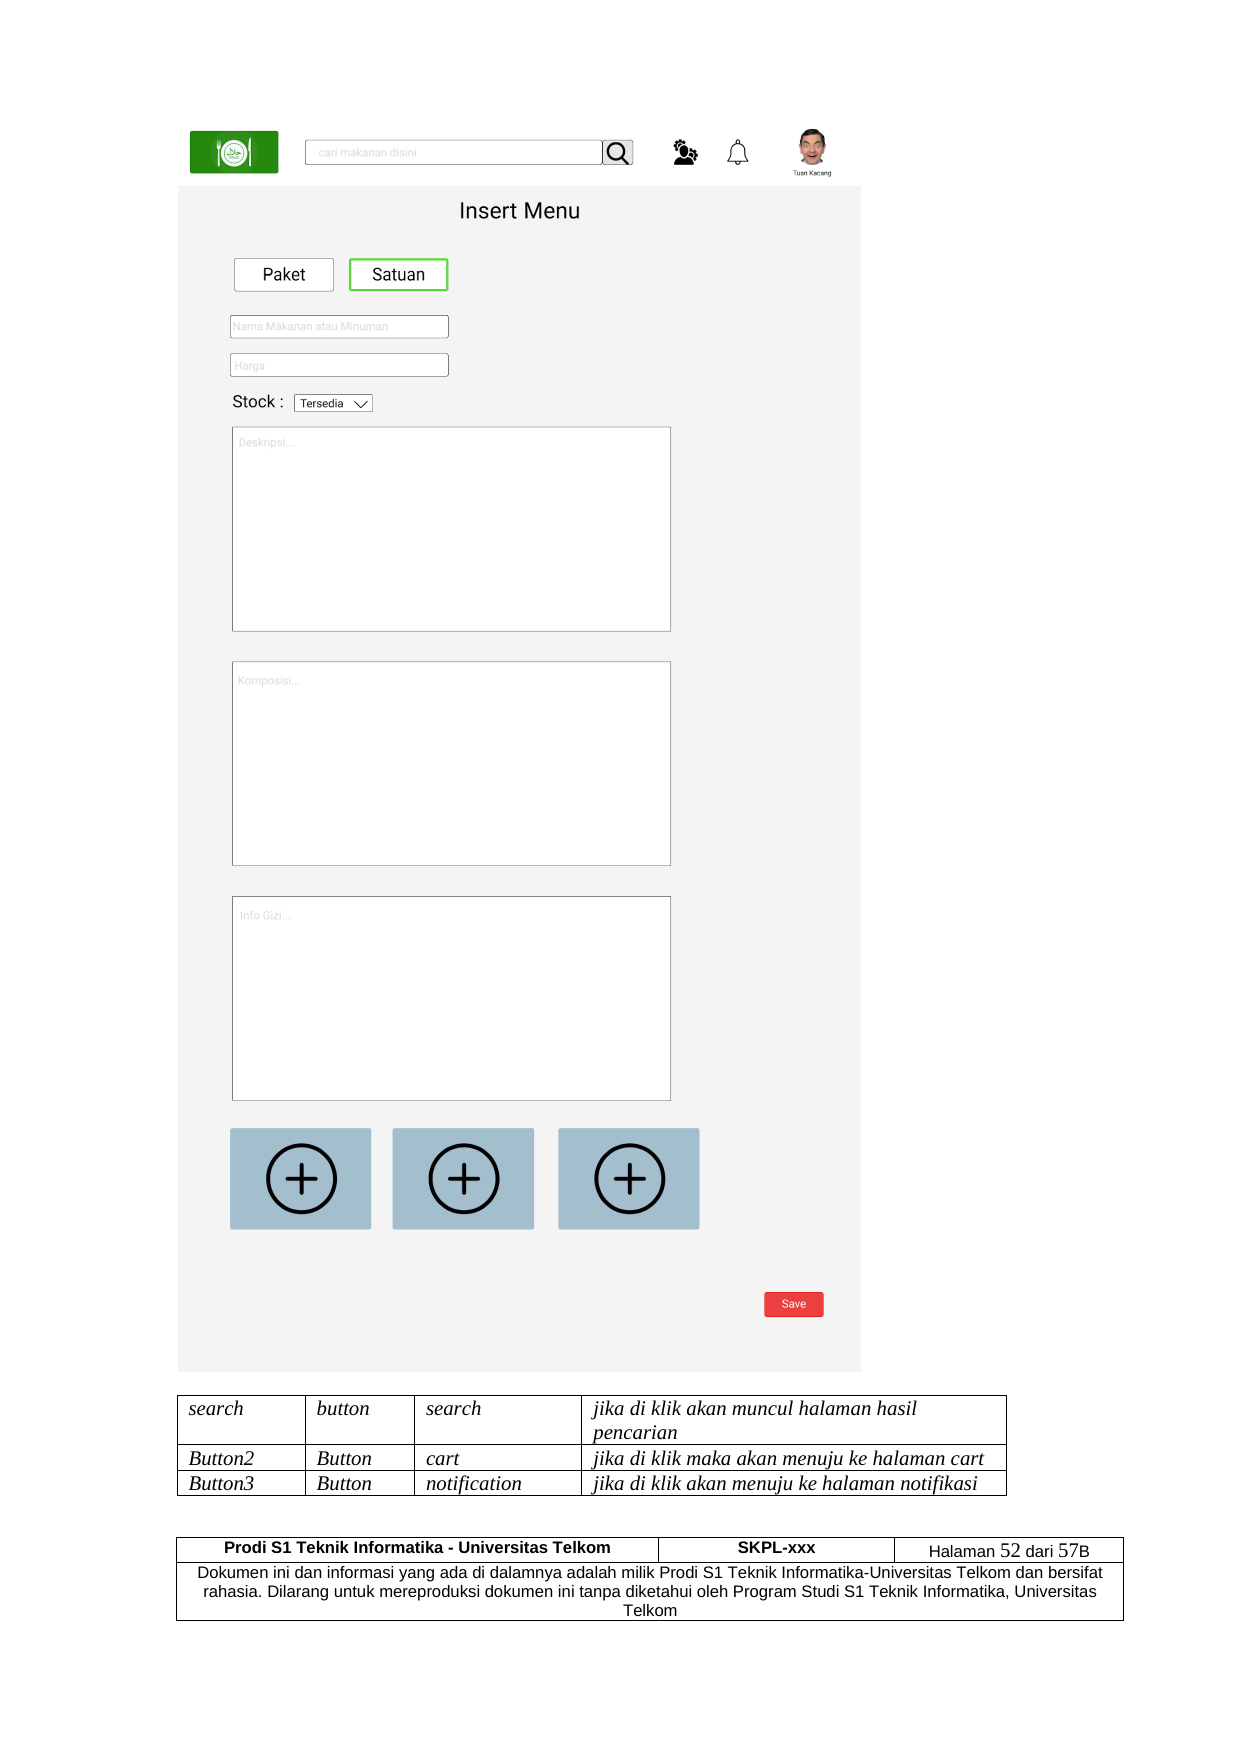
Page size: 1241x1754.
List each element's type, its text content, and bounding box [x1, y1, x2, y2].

table_cell notification [415, 1471, 581, 1494]
table_header search [415, 1396, 581, 1444]
table_cell Button2 [178, 1445, 305, 1469]
table_header search [178, 1396, 305, 1444]
table_cell Button [306, 1445, 414, 1469]
table_cell jika di klik akan menuju ke halaman notifikasi [582, 1471, 1006, 1494]
table_cell jika di klik maka akan menuju ke halaman cart [582, 1445, 1006, 1469]
picture [178, 118, 861, 1372]
table_cell cart [415, 1445, 581, 1469]
table_cell Button3 [178, 1471, 305, 1494]
table_cell Button [306, 1471, 414, 1494]
table_header jika di klik akan muncul halaman hasil pencarian [582, 1396, 1006, 1444]
table_header button [306, 1396, 414, 1444]
